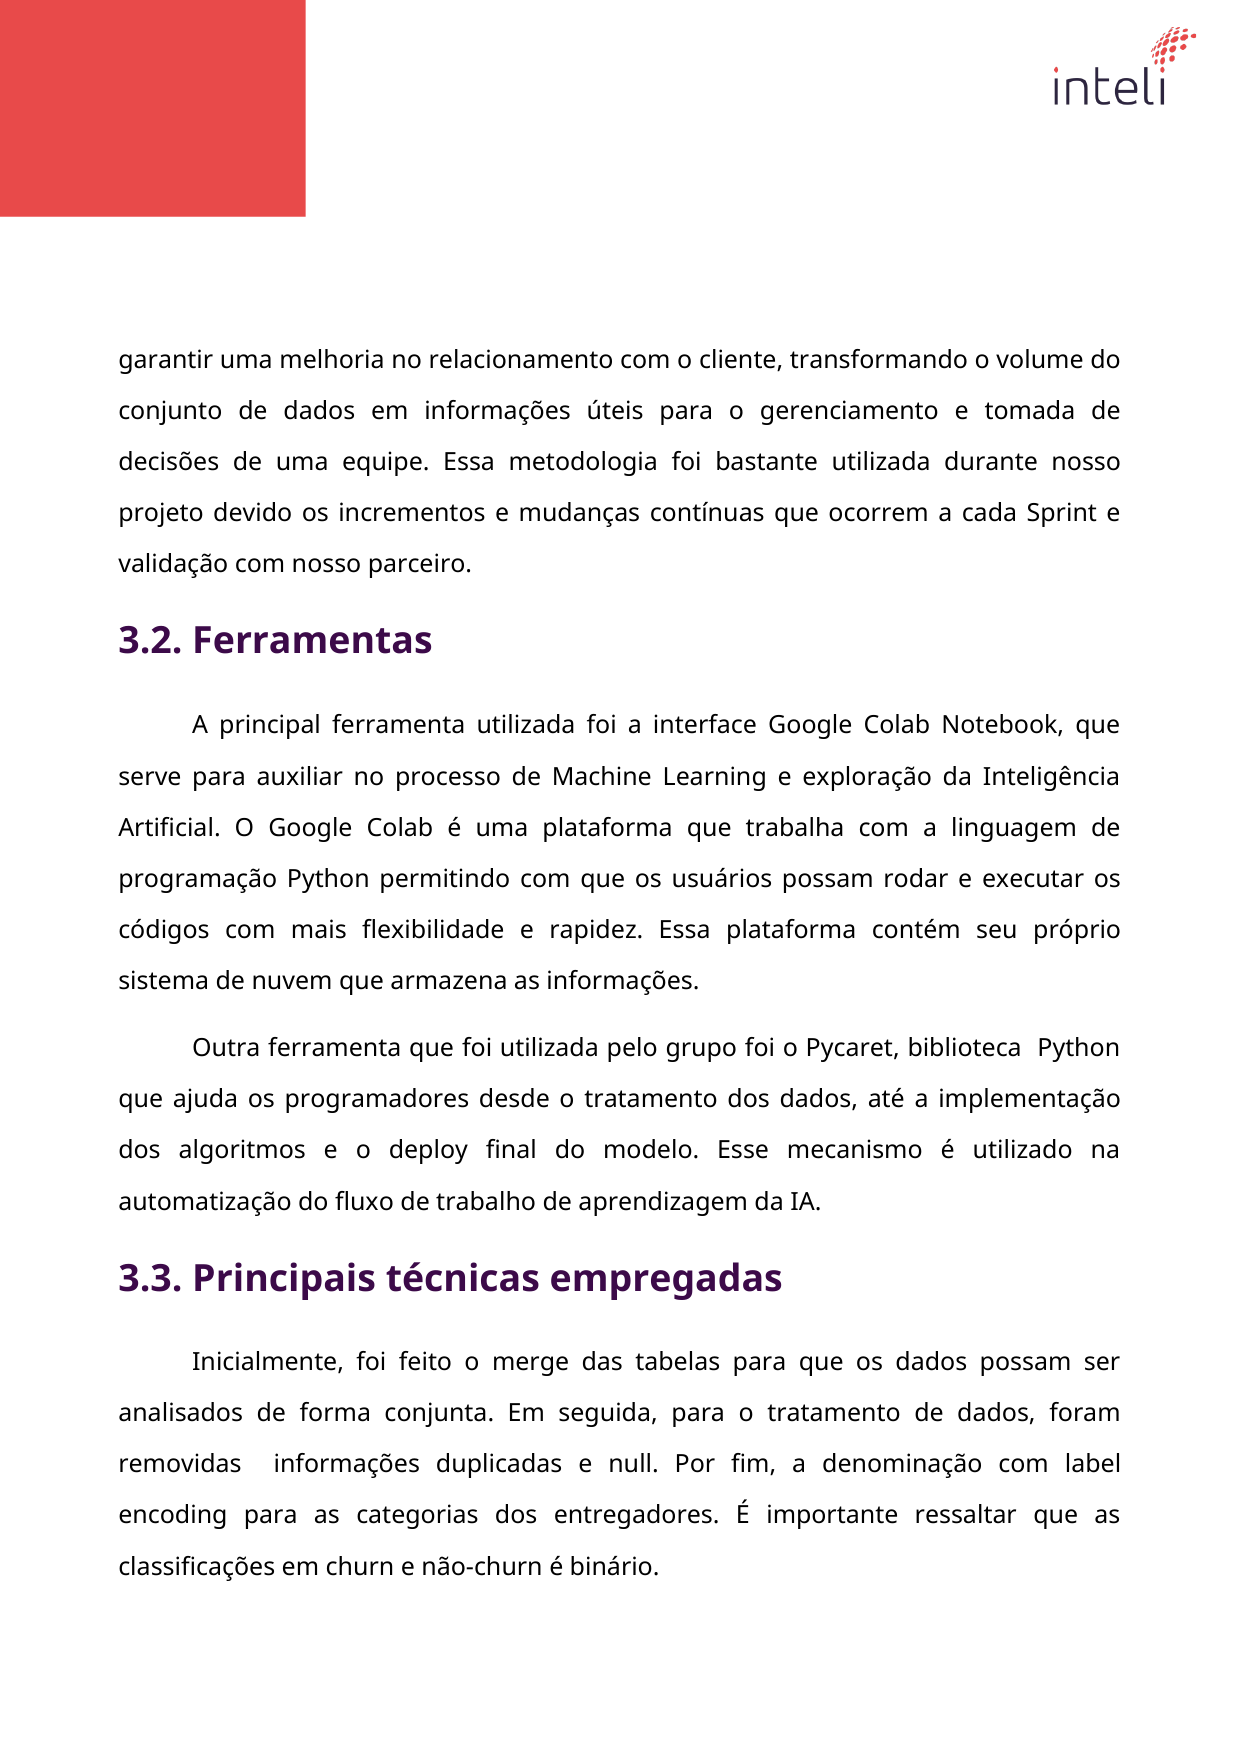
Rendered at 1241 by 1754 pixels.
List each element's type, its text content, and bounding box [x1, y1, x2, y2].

subtitle 3.2. Ferramentas [118, 614, 1122, 665]
text Inicialmente, foi feito o merge das tabelas para que os dados possam ser analisados de forma conjunta. Em seguida, para o tratamento de dados, foram removidas informações duplicadas e null. Por fim, a denominação com label encoding para as categorias dos entregadores. É importante ressaltar que as classificações em churn e não-churn é binário. [118, 1344, 1122, 1582]
subtitle 3.3. Principais técnicas empregadas [118, 1251, 1122, 1302]
picture [0, 0, 306, 217]
text Outra ferramenta que foi utilizada pelo grupo foi o Pycaret, biblioteca Python que ajuda os programadores desde o tratamento dos dados, até a implementação dos algoritmos e o deploy final do modelo. Esse mecanismo é utilizado na automatização do fluxo de trabalho de aprendizagem da IA. [118, 1030, 1122, 1217]
text A principal ferramenta utilizada foi a interface Google Colab Notebook, que serve para auxiliar no processo de Machine Learning e exploração da Inteligência Artificial. O Google Colab é uma plataforma que trabalha com a linguagem de programação Python permitindo com que os usuários possam rodar e executar os códigos com mais flexibilidade e rapidez. Essa plataforma contém seu próprio sistema de nuvem que armazena as informações. [118, 707, 1122, 996]
picture [1054, 27, 1197, 105]
